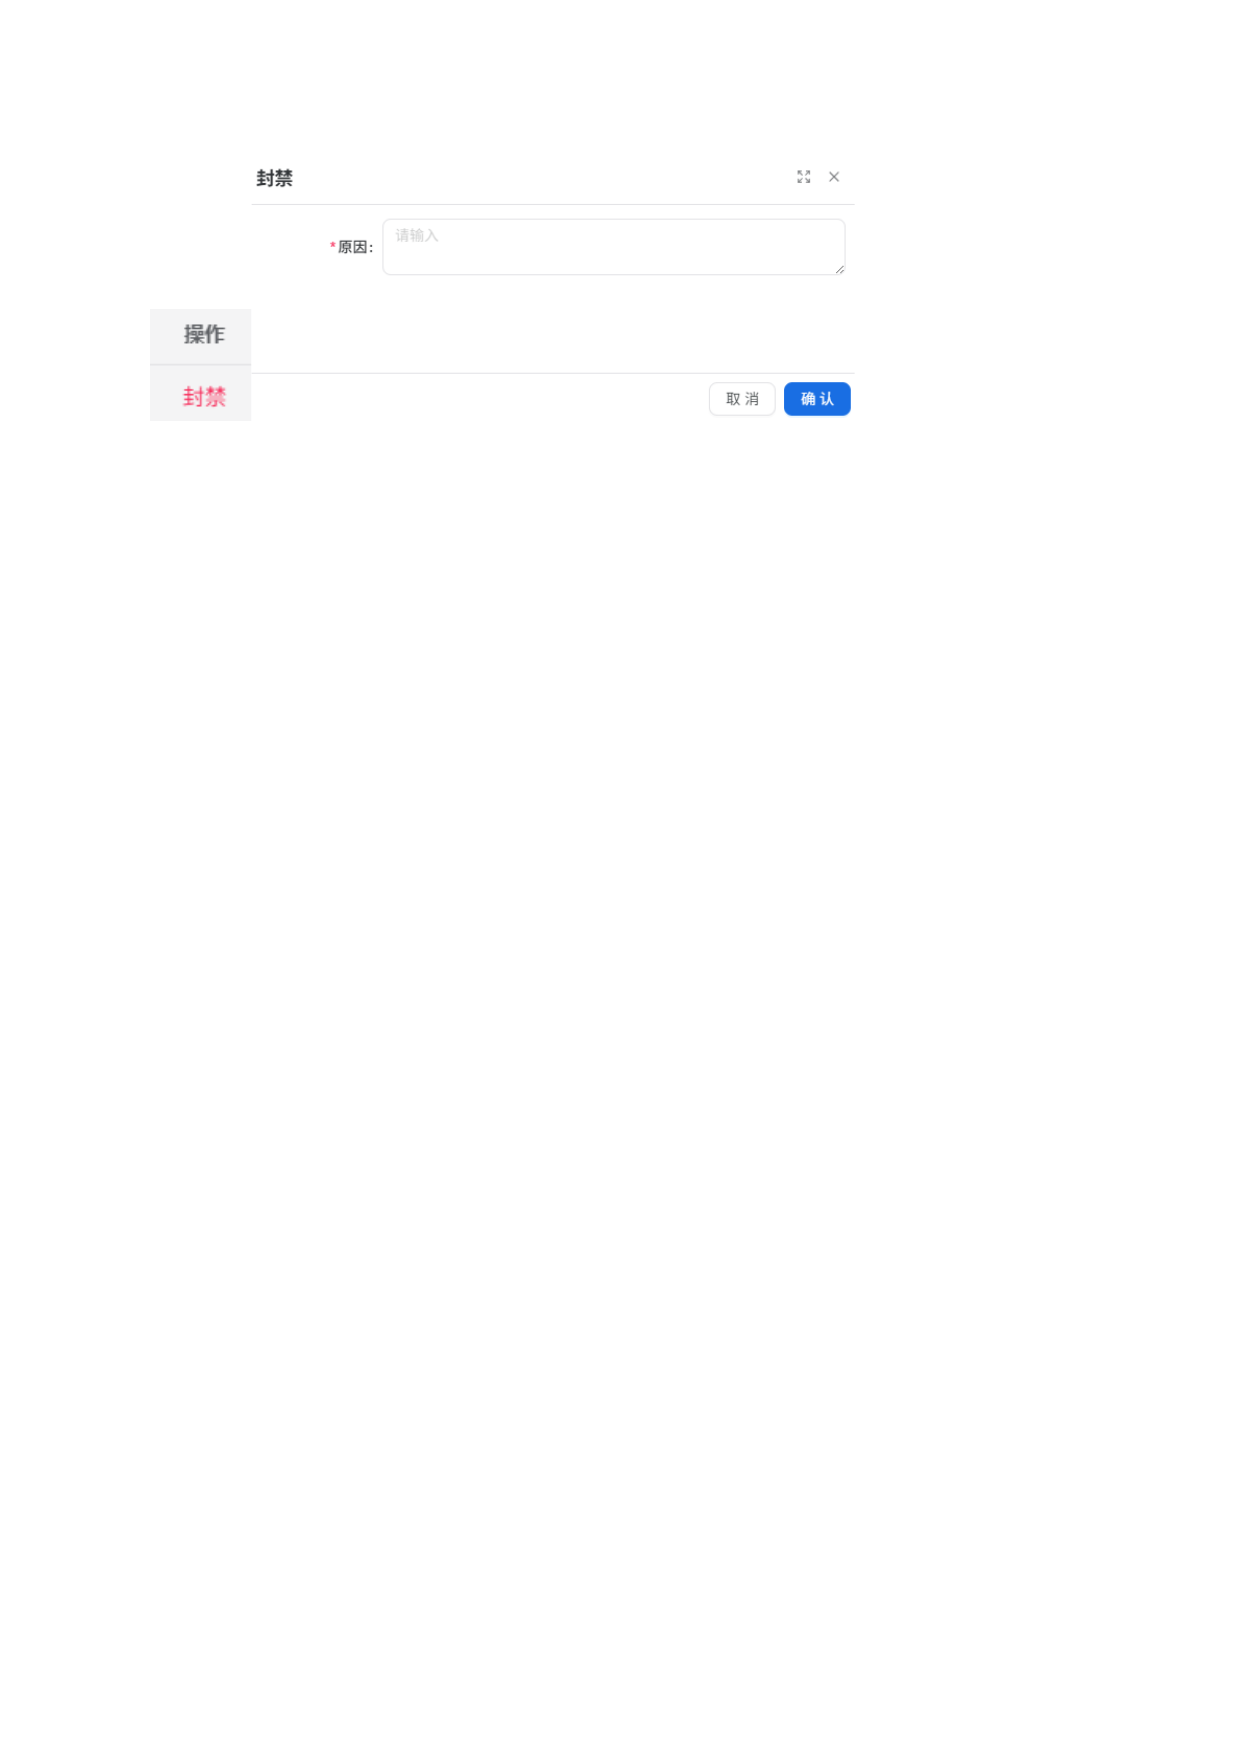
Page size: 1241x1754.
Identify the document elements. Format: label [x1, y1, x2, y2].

picture [150, 162, 855, 421]
